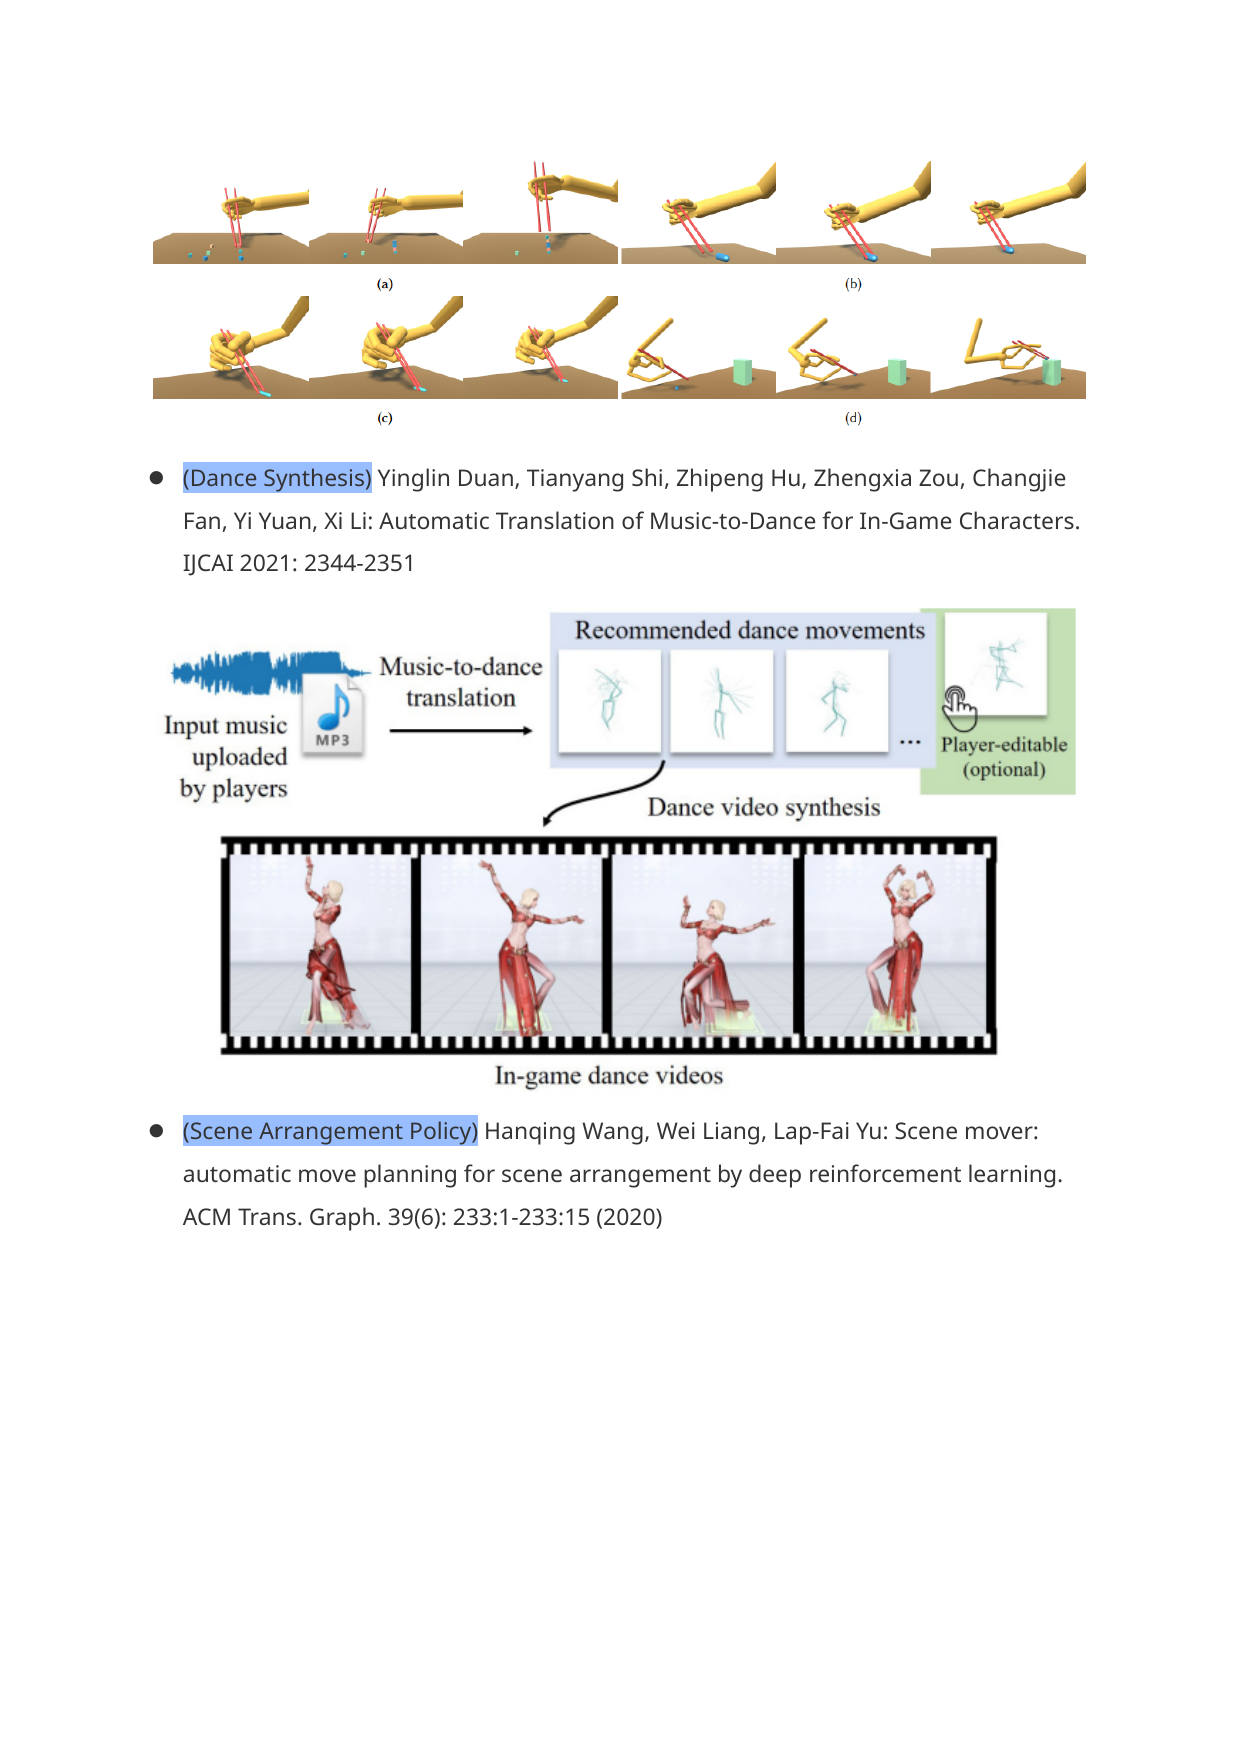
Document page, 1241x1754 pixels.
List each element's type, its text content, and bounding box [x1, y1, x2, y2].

list (Dance Synthesis) Yinglin Duan, Tianyang Shi, Zhipeng Hu, Zhengxia Zou, Changjie Fan, Yi Yuan, Xi Li: Automatic Translation of Music-to-Dance for In-Game Characters. IJCAI 2021: 2344-2351 [148, 456, 1093, 584]
list (Scene Arrangement Policy) Hanqing Wang, Wei Liang, Lap-Fai Yu: Scene mover: automatic move planning for scene arrangement by deep reinforcement learning. ACM Trans. Graph. 39(6): 233:1-233:15 (2020) [148, 1109, 1093, 1237]
picture [147, 590, 1093, 1095]
picture [147, 151, 1093, 434]
